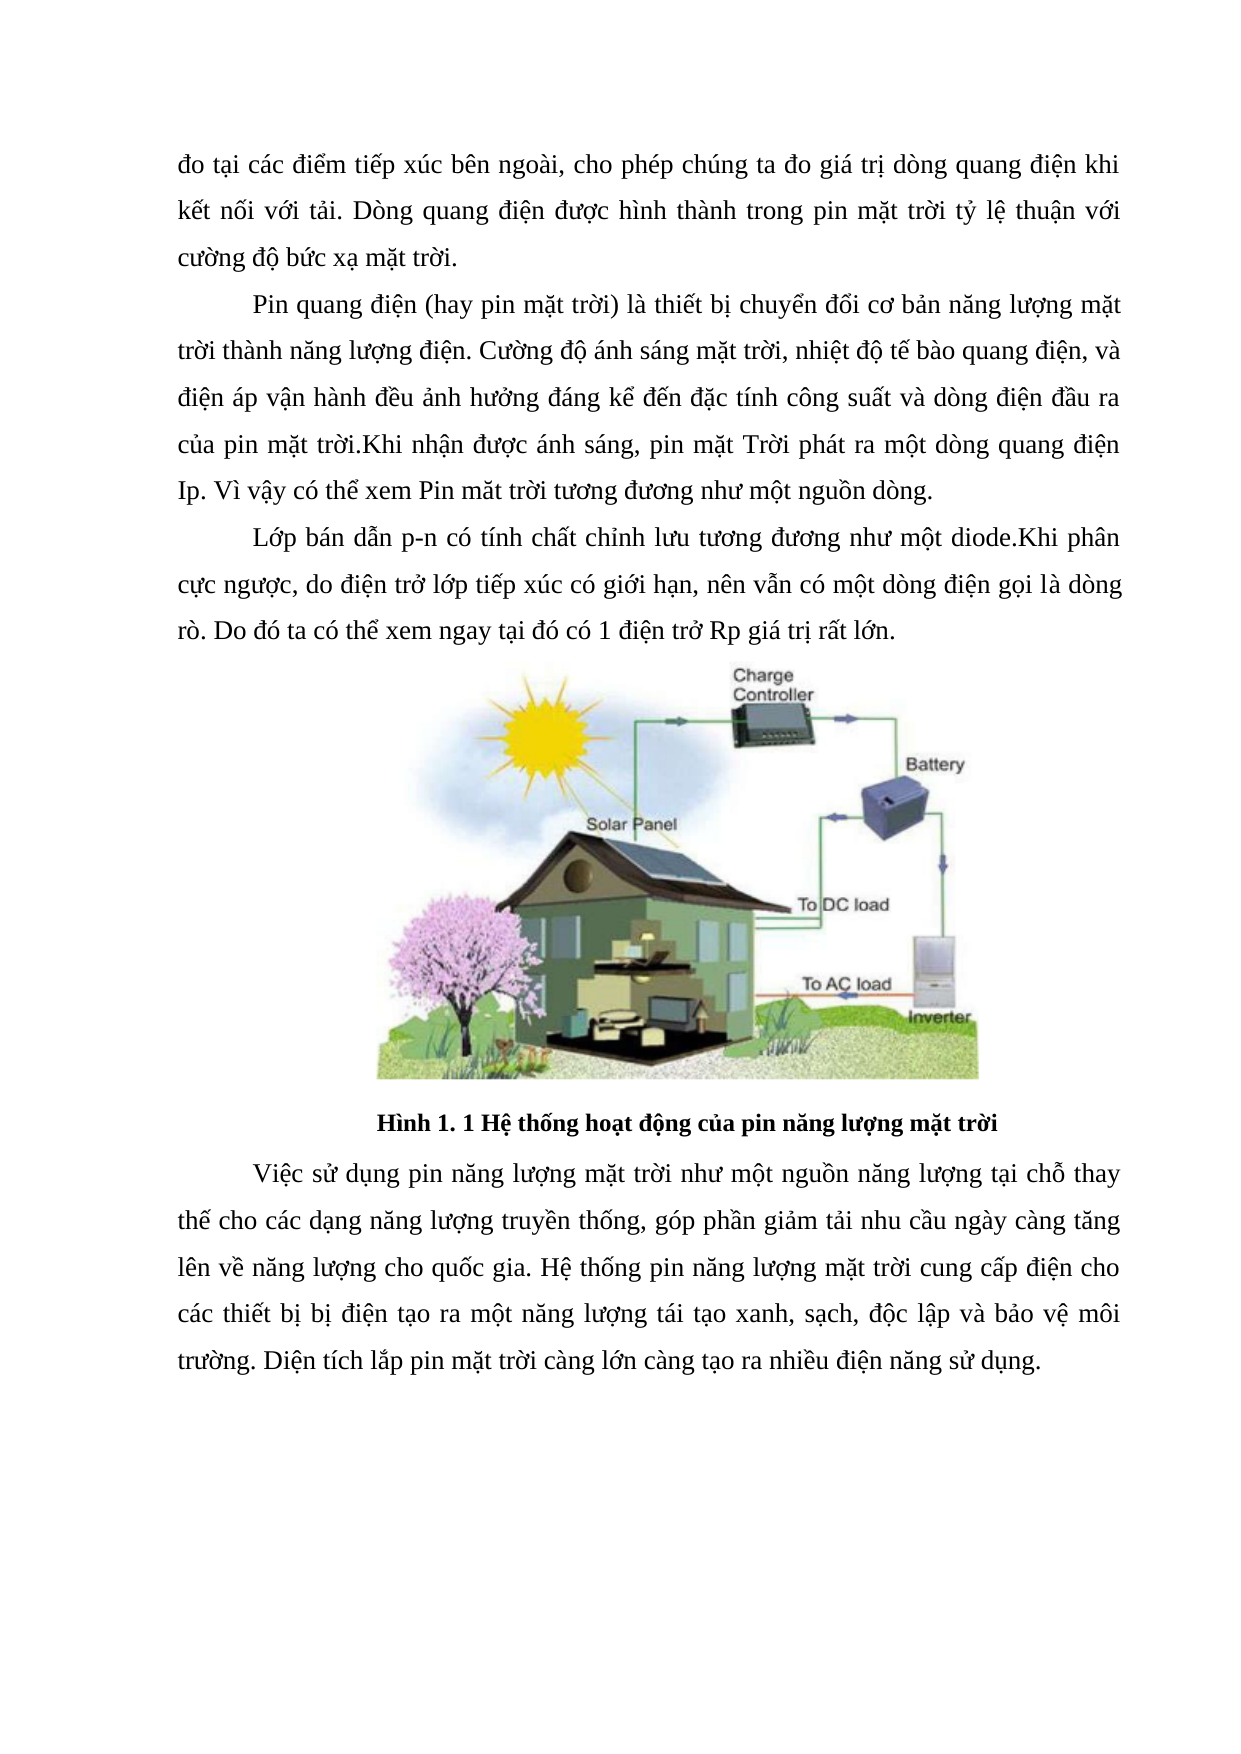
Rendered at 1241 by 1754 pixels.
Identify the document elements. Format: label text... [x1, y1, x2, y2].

text Hình 1. 1 Hệ thống hoạt động của pin năng lượng mặt trời [177, 1108, 1122, 1137]
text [177, 148, 1122, 272]
text Pin quang điện (hay pin mặt trời) là thiết bị chuyển đổi cơ bản năng lượng mặt trời thành năng lượng điện. Cường độ ánh sáng mặt trời, nhiệt độ tế bào quang điện, và điện áp vận hành đều ảnh hưởng đáng kể đến đặc tính công suất và dòng điện đầu ra của pin mặt trời.Khi nhận được ánh sáng, pin mặt Trời phát ra một dòng quang điện Ip. Vì vậy có thể xem Pin măt trời tương đương như một nguồn dòng. [177, 288, 1122, 506]
text Lớp bán dẫn p-n có tính chất chỉnh lưu tương đương như một diode.Khi phân cực ngược, do điện trở lớp tiếp xúc có giới hạn, nên vẫn có một dòng điện gọi là dòng rò. Do đó ta có thể xem ngay tại đó có 1 điện trở Rp giá trị rất lớn. [177, 521, 1122, 646]
picture [277, 661, 1022, 1093]
text Việc sử dụng pin năng lượng mặt trời như một nguồn năng lượng tại chỗ thay thế cho các dạng năng lượng truyền thống, góp phần giảm tải nhu cầu ngày càng tăng lên về năng lượng cho quốc gia. Hệ thống pin năng lượng mặt trời cung cấp điện cho các thiết bị bị điện tạo ra một năng lượng tái tạo xanh, sạch, độc lập và bảo vệ môi trường. Diện tích lắp pin mặt trời càng lớn càng tạo ra nhiều điện năng sử dụng. [177, 1157, 1122, 1375]
